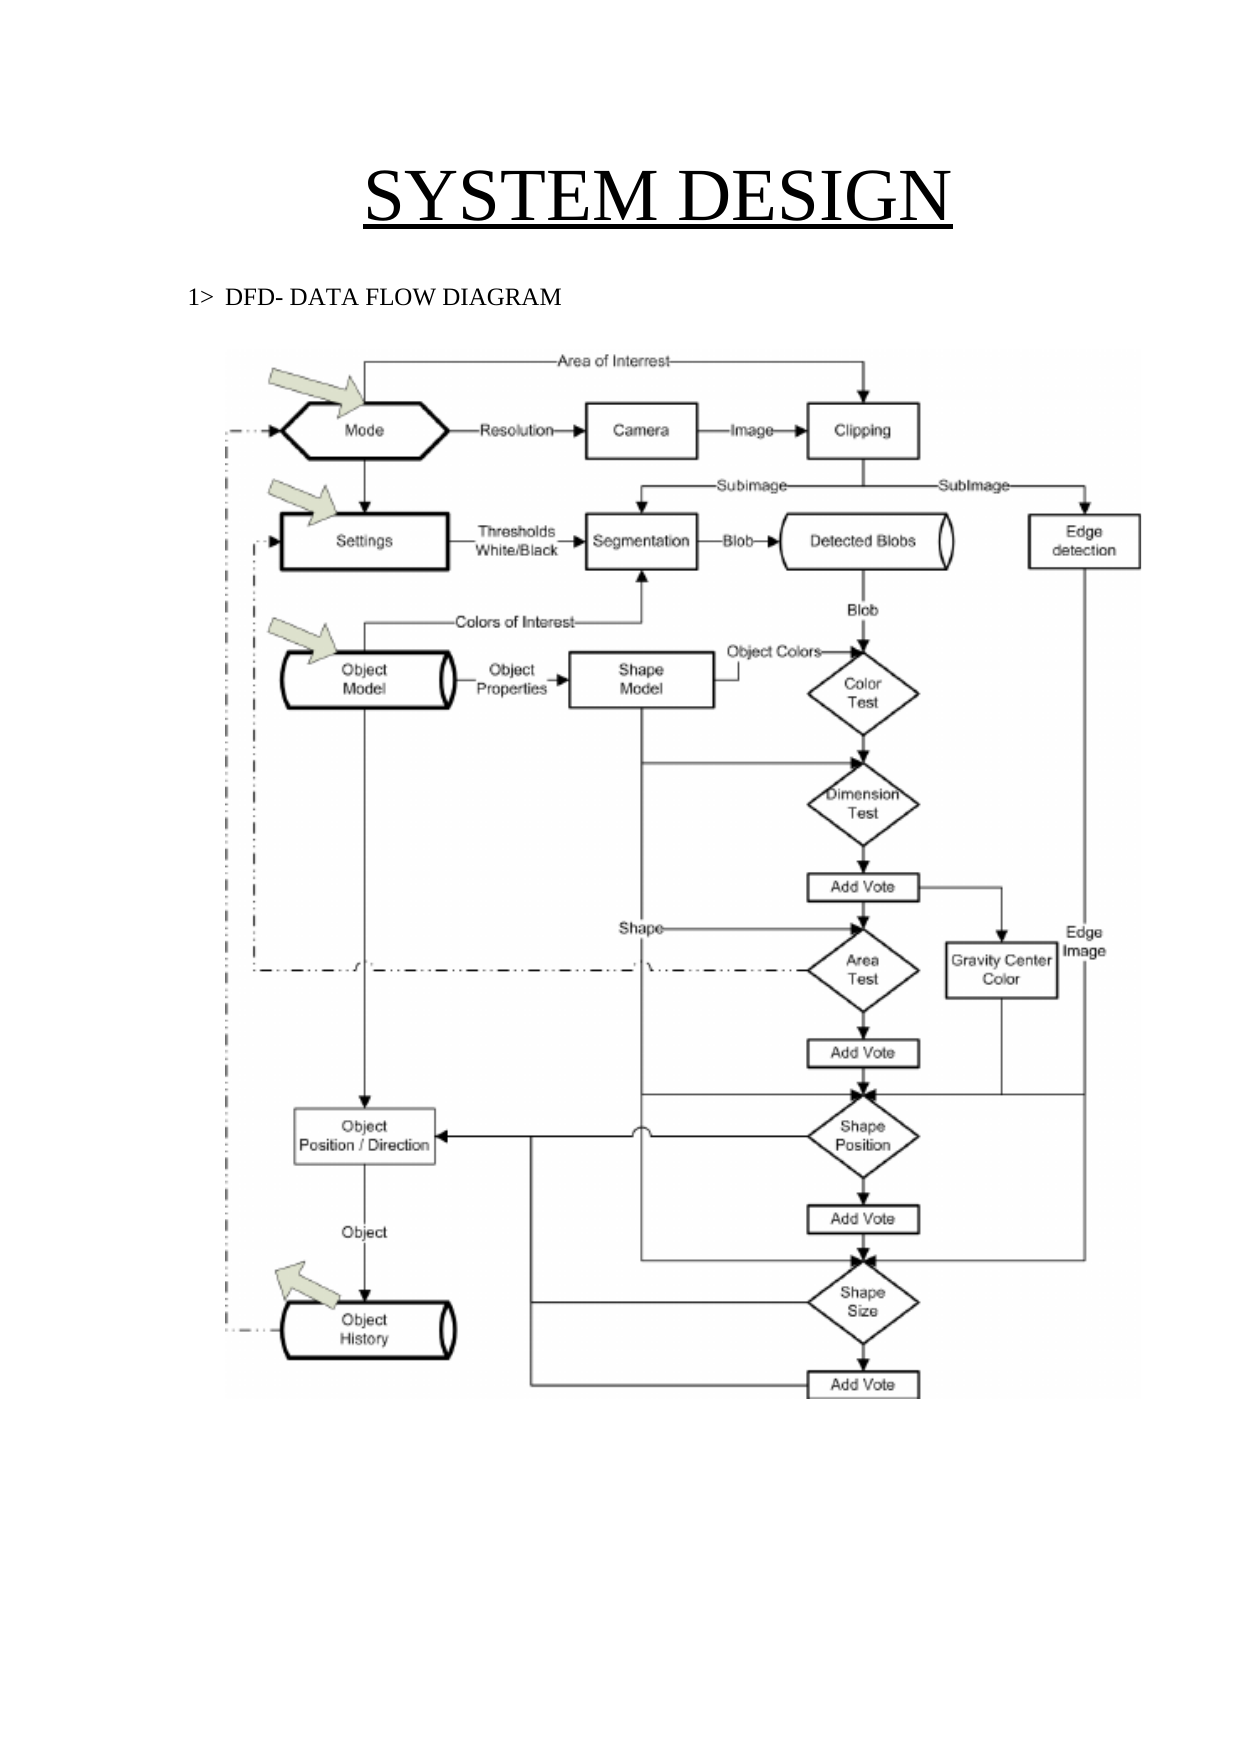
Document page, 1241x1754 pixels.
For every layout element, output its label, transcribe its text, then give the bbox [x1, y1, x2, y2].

list SYSTEM DESIGN [225, 150, 1090, 236]
list DFD- DATA FLOW DIAGRAM [187, 282, 1090, 311]
picture [225, 348, 1142, 1399]
